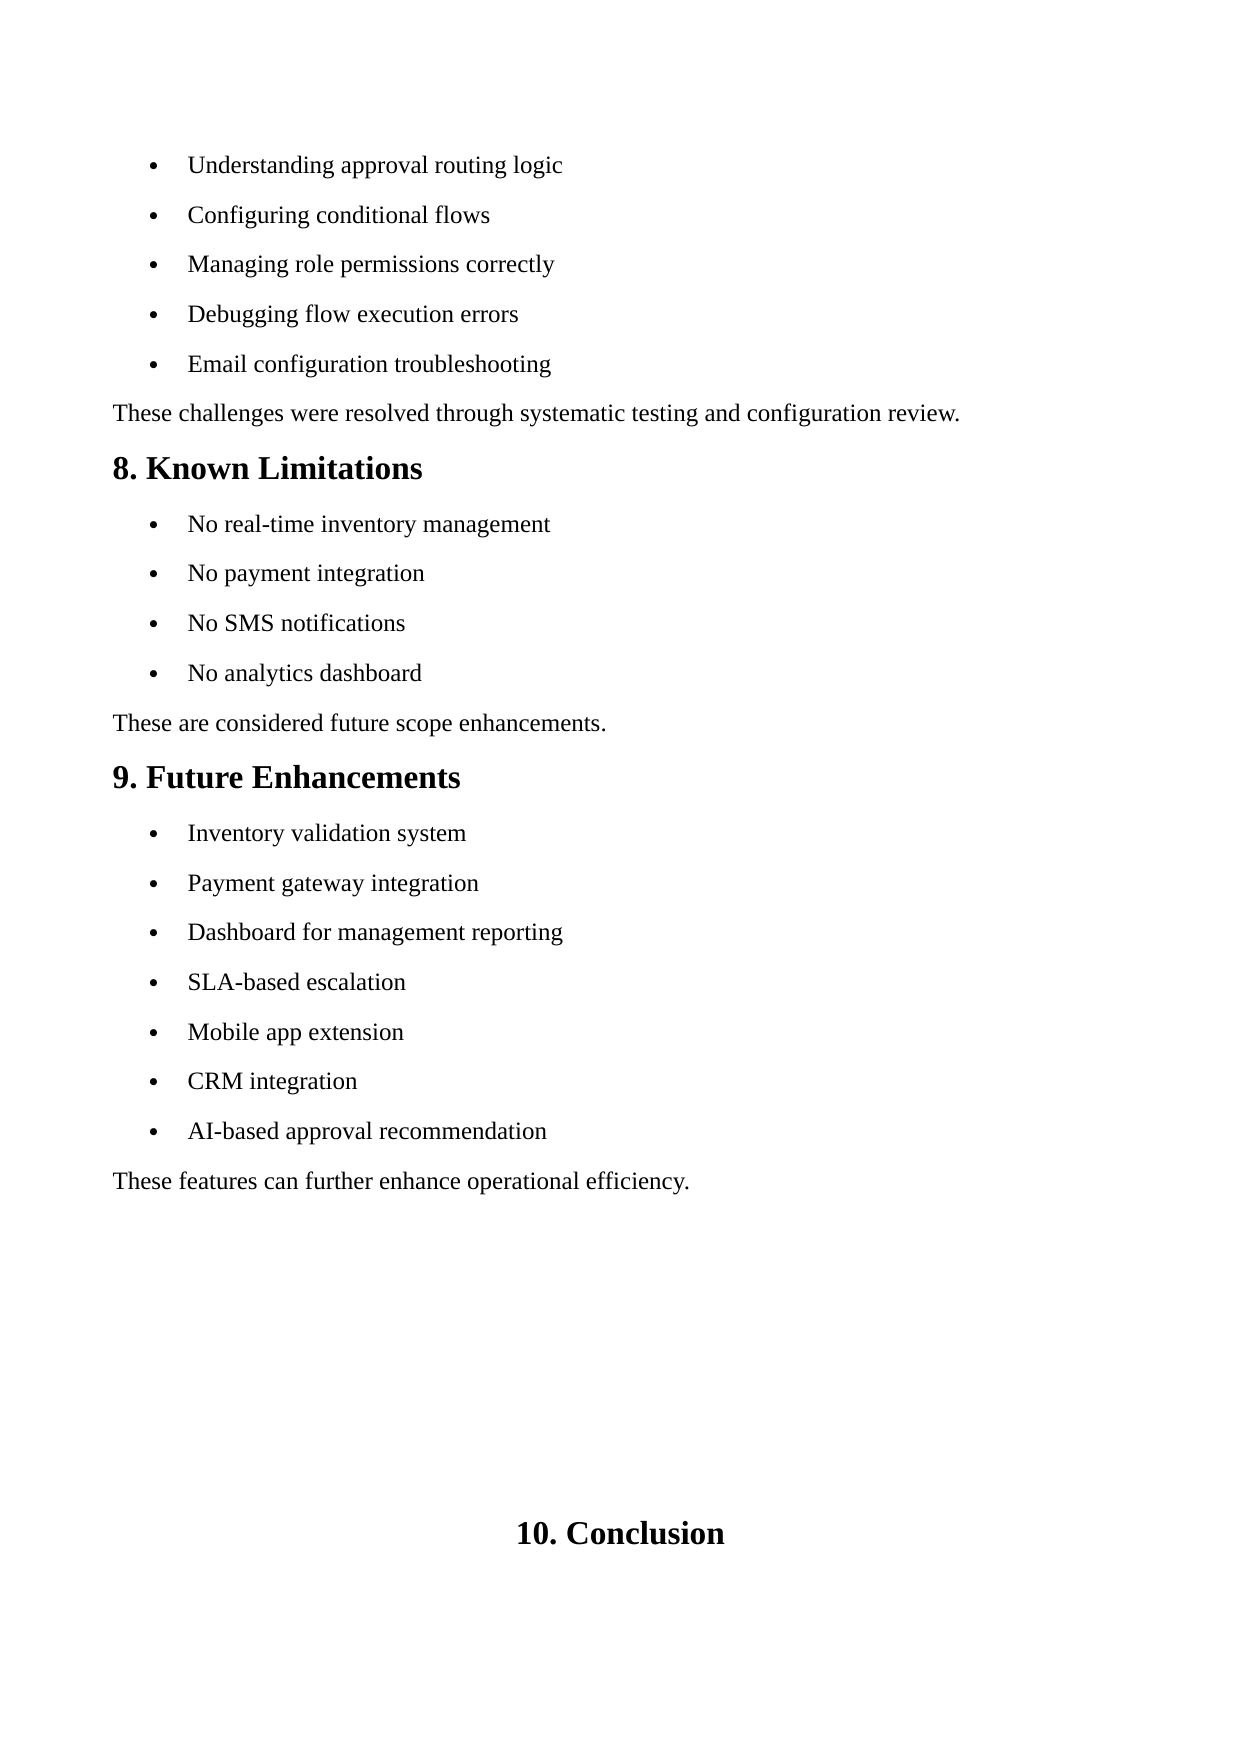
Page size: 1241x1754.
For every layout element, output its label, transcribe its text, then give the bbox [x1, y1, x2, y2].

list Payment gateway integration [150, 868, 1128, 896]
list No payment integration [150, 558, 1128, 587]
text 10. Conclusion [112, 1514, 1128, 1552]
list SLA-based escalation [150, 967, 1128, 996]
text These are considered future scope enhancements. [112, 708, 1128, 736]
list No real-time inventory management [150, 509, 1128, 538]
list Managing role permissions correctly [150, 249, 1128, 278]
list Mobile app extension [150, 1017, 1128, 1046]
list Understanding approval routing logic [150, 150, 1128, 179]
list Inventory validation system [150, 818, 1128, 847]
text These challenges were resolved through systematic testing and configuration review. [112, 398, 1128, 427]
list Debugging flow execution errors [150, 299, 1128, 328]
list Email configuration troubleshooting [150, 349, 1128, 377]
list No SMS notifications [150, 608, 1128, 637]
list AI-based approval recommendation [150, 1116, 1128, 1145]
list No analytics dashboard [150, 658, 1128, 687]
text These features can further enhance operational efficiency. [112, 1166, 1128, 1194]
text 8. Known Limitations [112, 448, 1128, 486]
list Configuring conditional flows [150, 200, 1128, 228]
list Dashboard for management reporting [150, 917, 1128, 946]
text 9. Future Enhancements [112, 757, 1128, 796]
list CRM integration [150, 1066, 1128, 1095]
